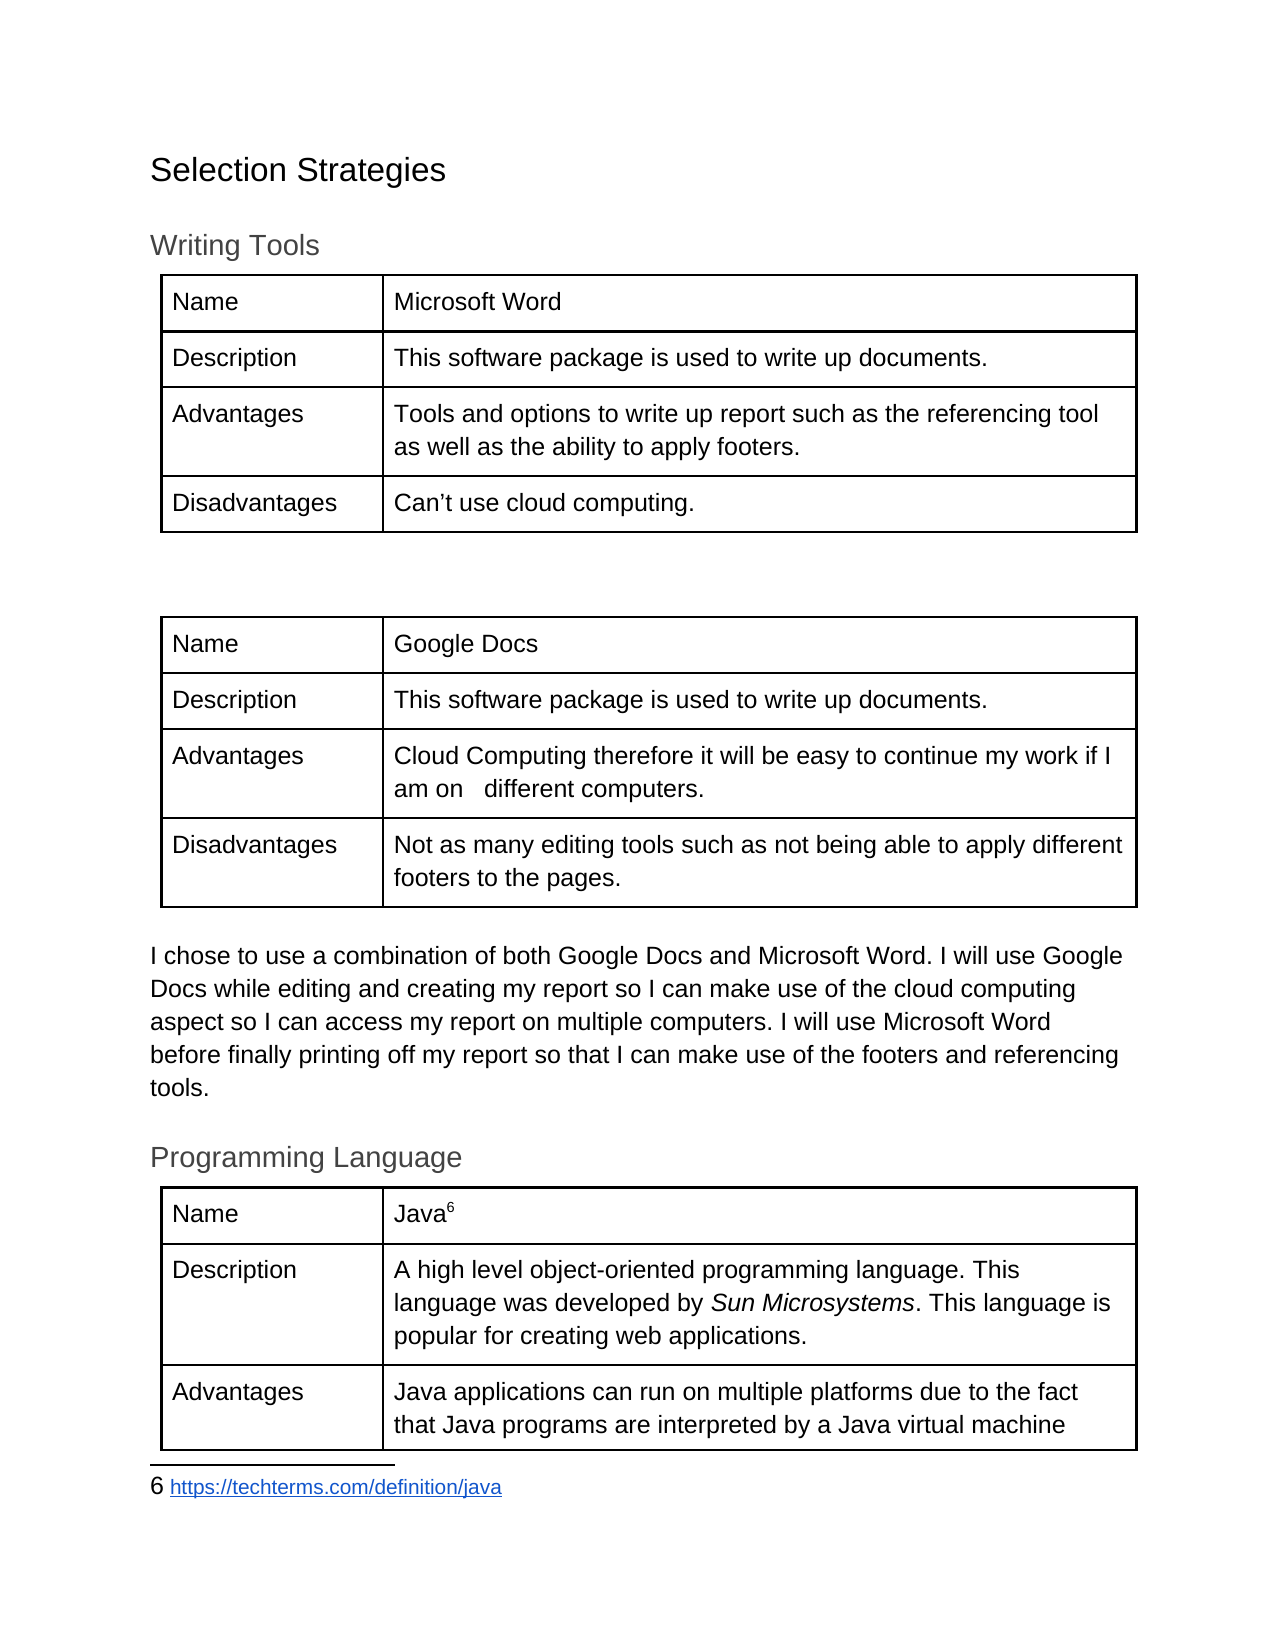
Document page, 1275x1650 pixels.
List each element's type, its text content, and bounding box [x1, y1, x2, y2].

table_header Name [163, 276, 382, 330]
table_cell Description [163, 333, 382, 386]
table_cell Tools and options to write up report such as the referencing tool as well as the ability to apply footers. [384, 388, 1135, 475]
table_cell Can’t use cloud computing. [384, 477, 1135, 531]
table_cell Cloud Computing therefore it will be easy to continue my work if I am on different computers. [384, 730, 1135, 817]
table_header Java [384, 1189, 1135, 1242]
table_header Google Docs [384, 618, 1135, 672]
subtitle Writing Tools [150, 227, 1125, 261]
subtitle Selection Strategies [150, 150, 1125, 188]
table_cell Advantages [163, 1366, 382, 1449]
table_header Name [163, 618, 382, 672]
table_cell Description [163, 1245, 382, 1364]
table_cell Disadvantages [163, 819, 382, 906]
table_cell Description [163, 674, 382, 728]
table_cell Disadvantages [163, 477, 382, 531]
table_cell A high level object-oriented programming language. This language was developed by Sun Microsystems. This language is popular for creating web applications. [384, 1245, 1135, 1364]
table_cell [384, 1366, 1135, 1449]
table_cell This software package is used to write up documents. [384, 333, 1135, 386]
table_cell Advantages [163, 388, 382, 475]
table_cell This software package is used to write up documents. [384, 674, 1135, 728]
text I chose to use a combination of both Google Docs and Microsoft Word. I will use Google Docs while editing and creating my report so I can make use of the cloud computing aspect so I can access my report on multiple computers. I will use Microsoft Word before finally printing off my report so that I can make use of the footers and referencing tools. [150, 941, 1125, 1102]
table_header Name [163, 1189, 382, 1242]
subtitle Programming Language [150, 1139, 1125, 1173]
table_cell Advantages [163, 730, 382, 817]
table_header Microsoft Word [384, 276, 1135, 330]
table_cell Not as many editing tools such as not being able to apply different footers to the pages. [384, 819, 1135, 906]
